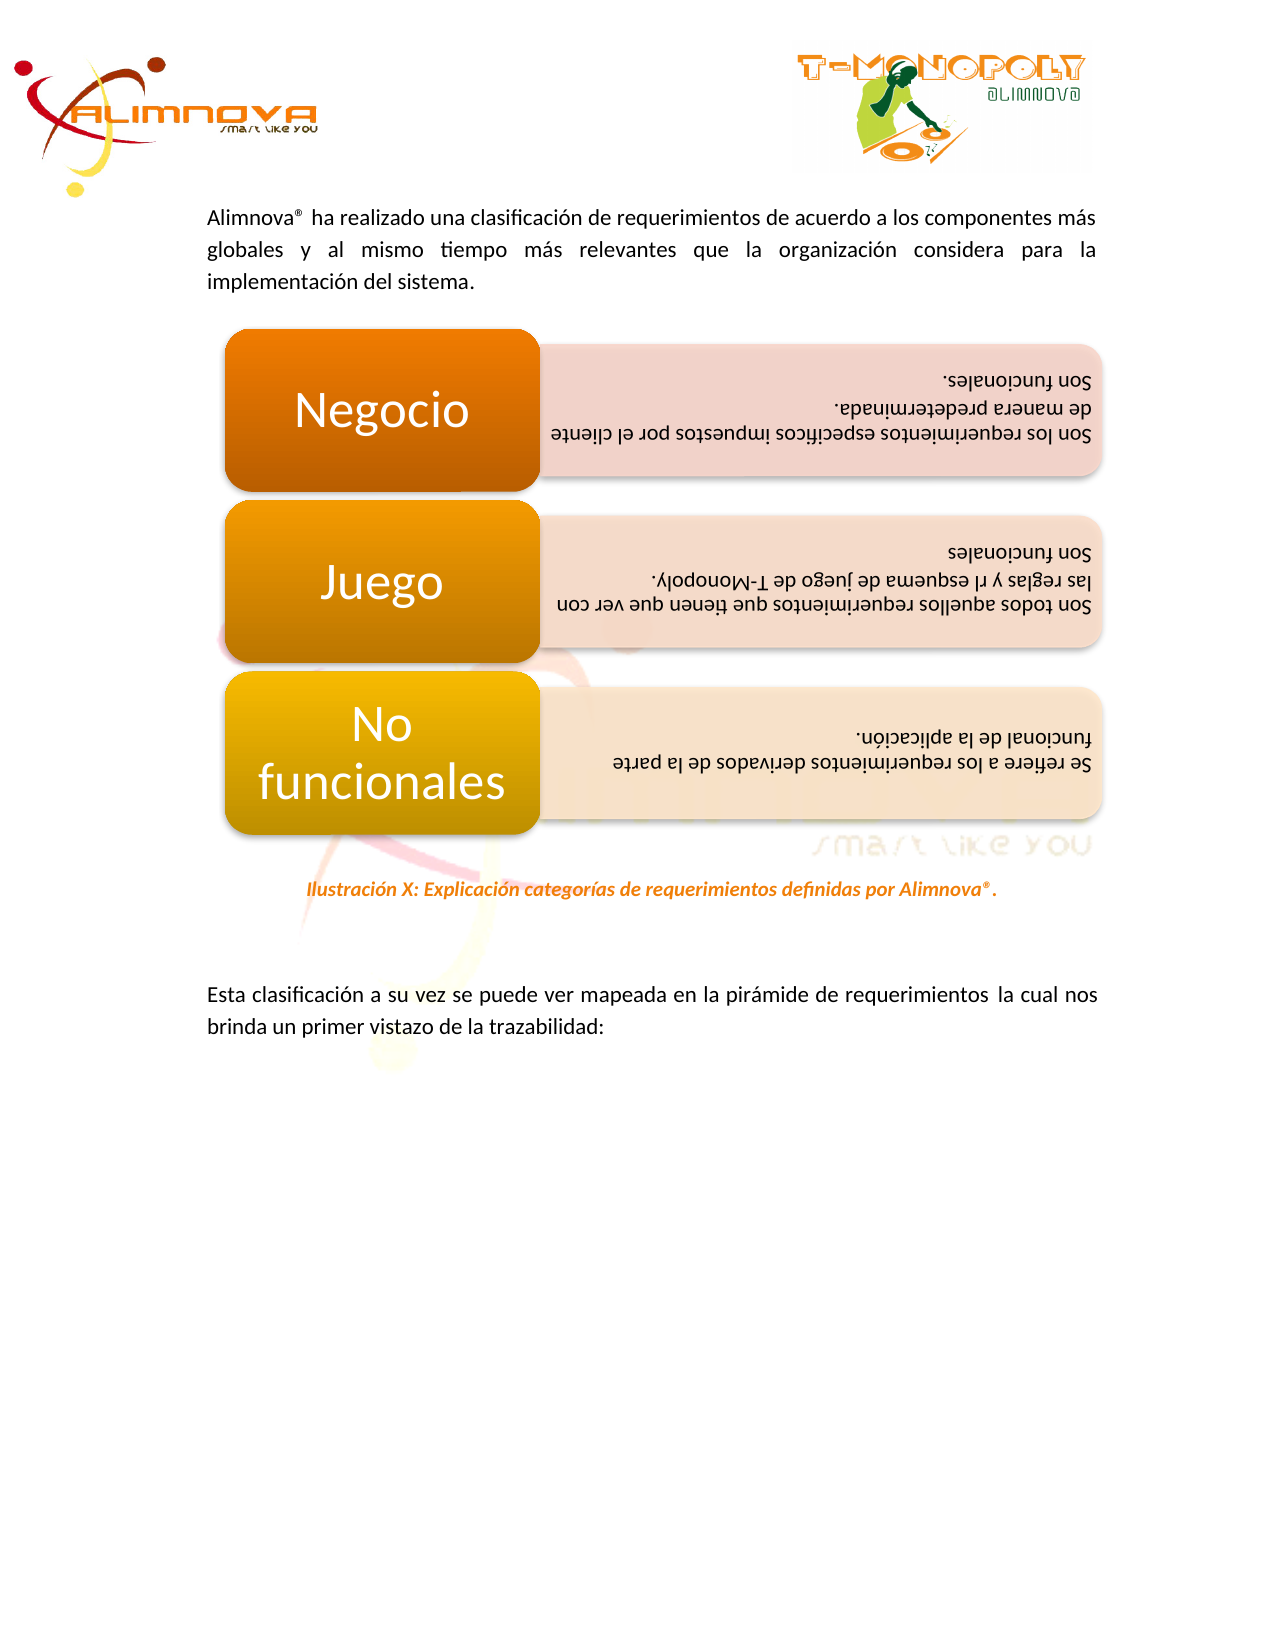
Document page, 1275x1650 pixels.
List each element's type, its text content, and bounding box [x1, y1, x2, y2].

text Alimnova® ha realizado una clasificación de requerimientos de acuerdo a los componentes más globales y al mismo tiempo más relevantes que la organización considera para la implementación del sistema. [207, 177, 1098, 295]
text Esta clasificación a su vez se puede ver mapeada en la pirámide de requerimientos la cual nos brinda un primer vistazo de la trazabilidad: [207, 980, 1098, 1040]
picture [792, 40, 1093, 173]
picture [10, 55, 319, 199]
text Ilustración X: Explicación categorías de requerimientos definidas por Alimnova®. [207, 877, 1098, 902]
